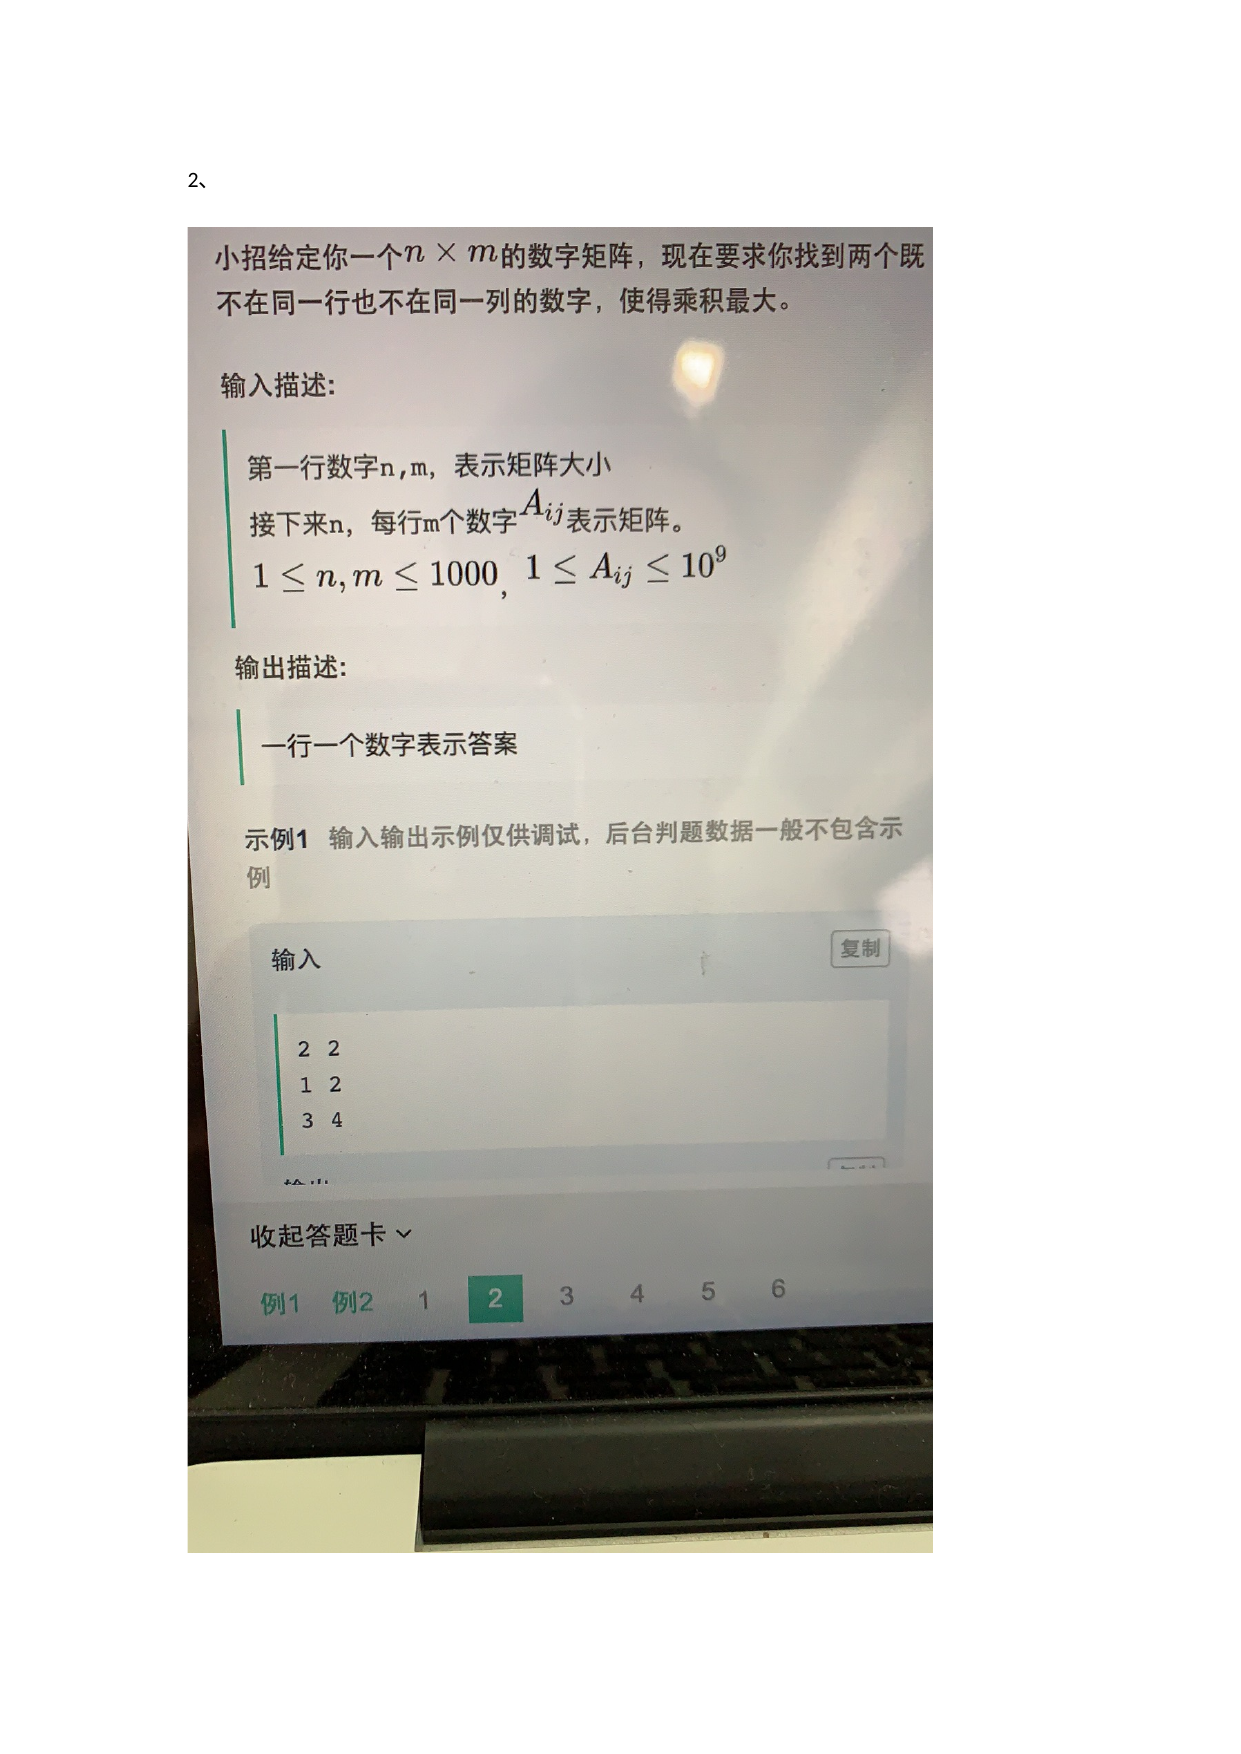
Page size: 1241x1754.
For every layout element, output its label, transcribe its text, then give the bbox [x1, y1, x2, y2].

text 2、 [187, 162, 1053, 194]
picture [187, 227, 933, 1553]
